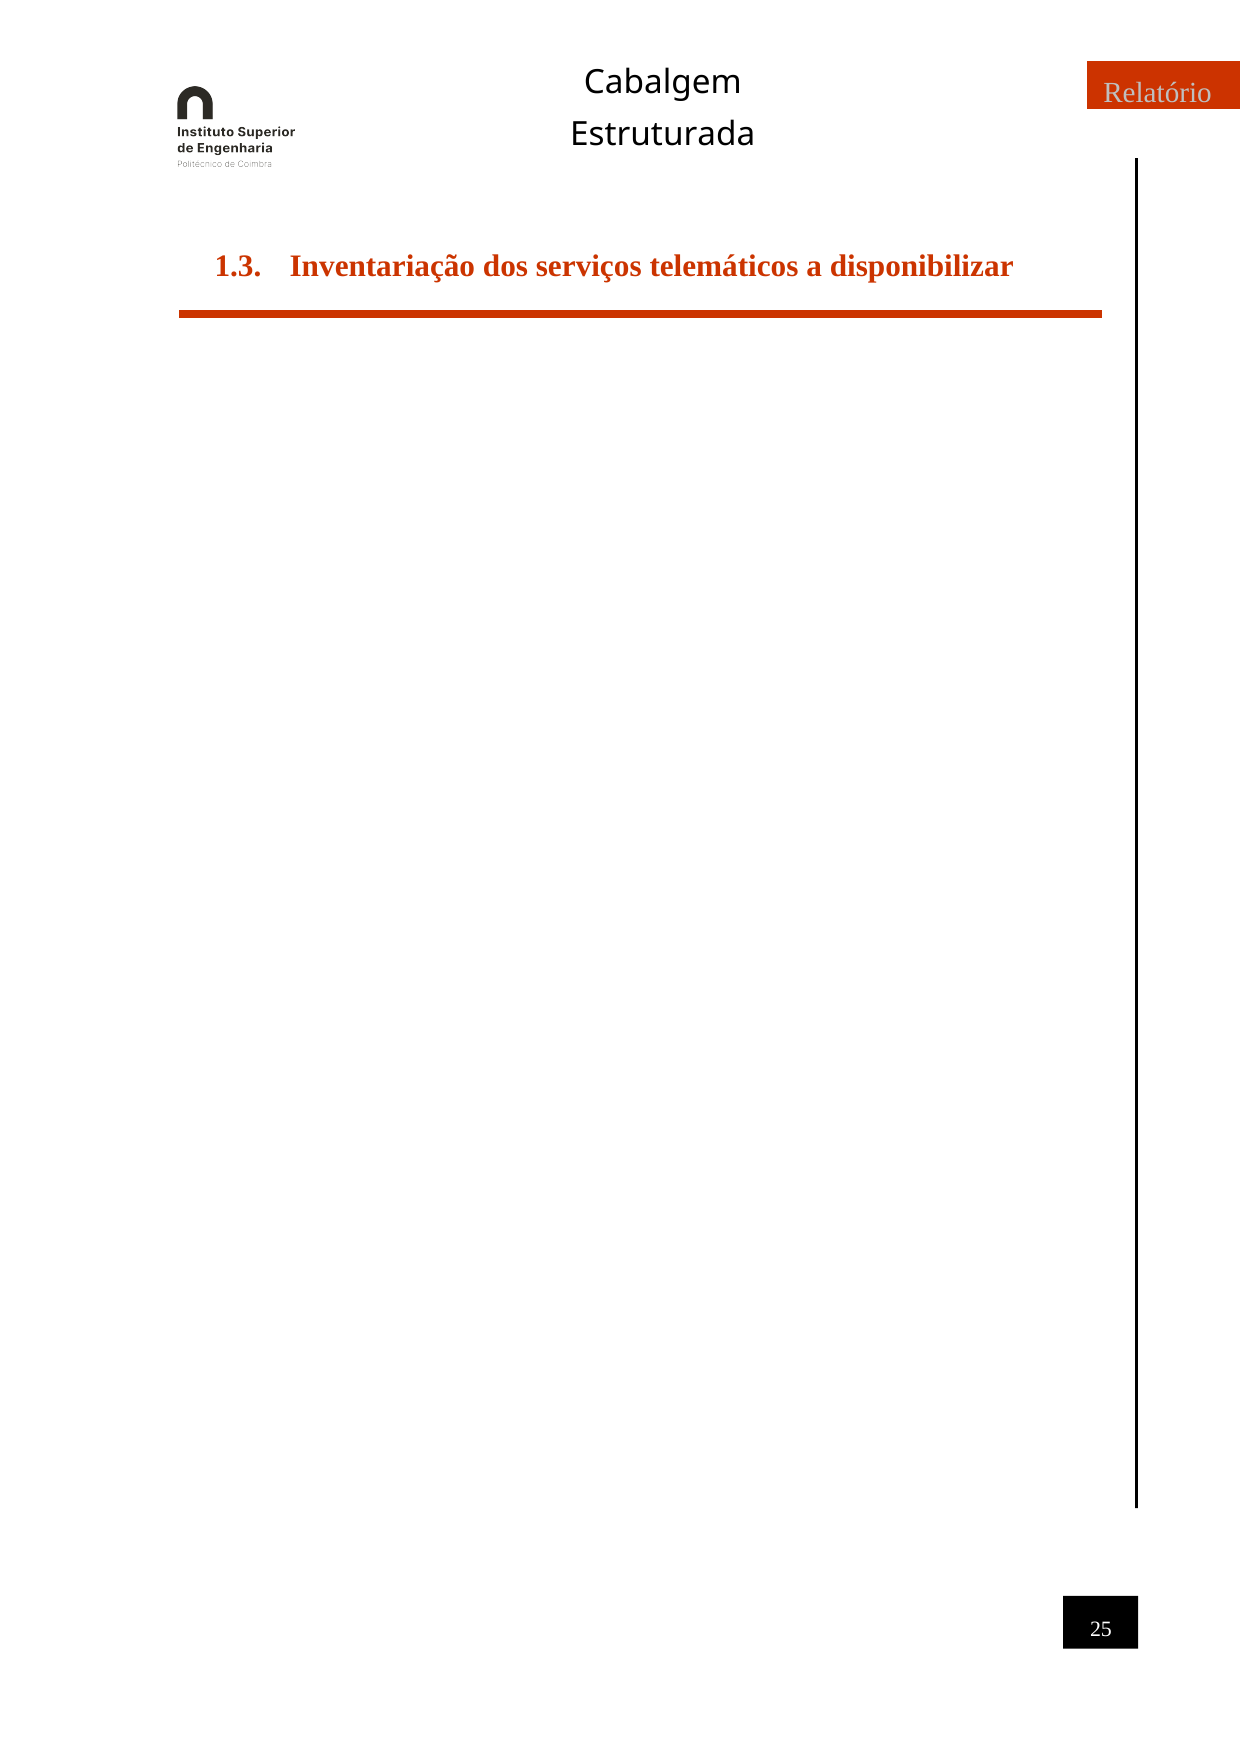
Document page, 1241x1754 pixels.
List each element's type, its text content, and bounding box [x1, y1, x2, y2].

list Inventariação dos serviços telemáticos a disponibilizar [214, 247, 1063, 283]
picture [177, 86, 295, 167]
